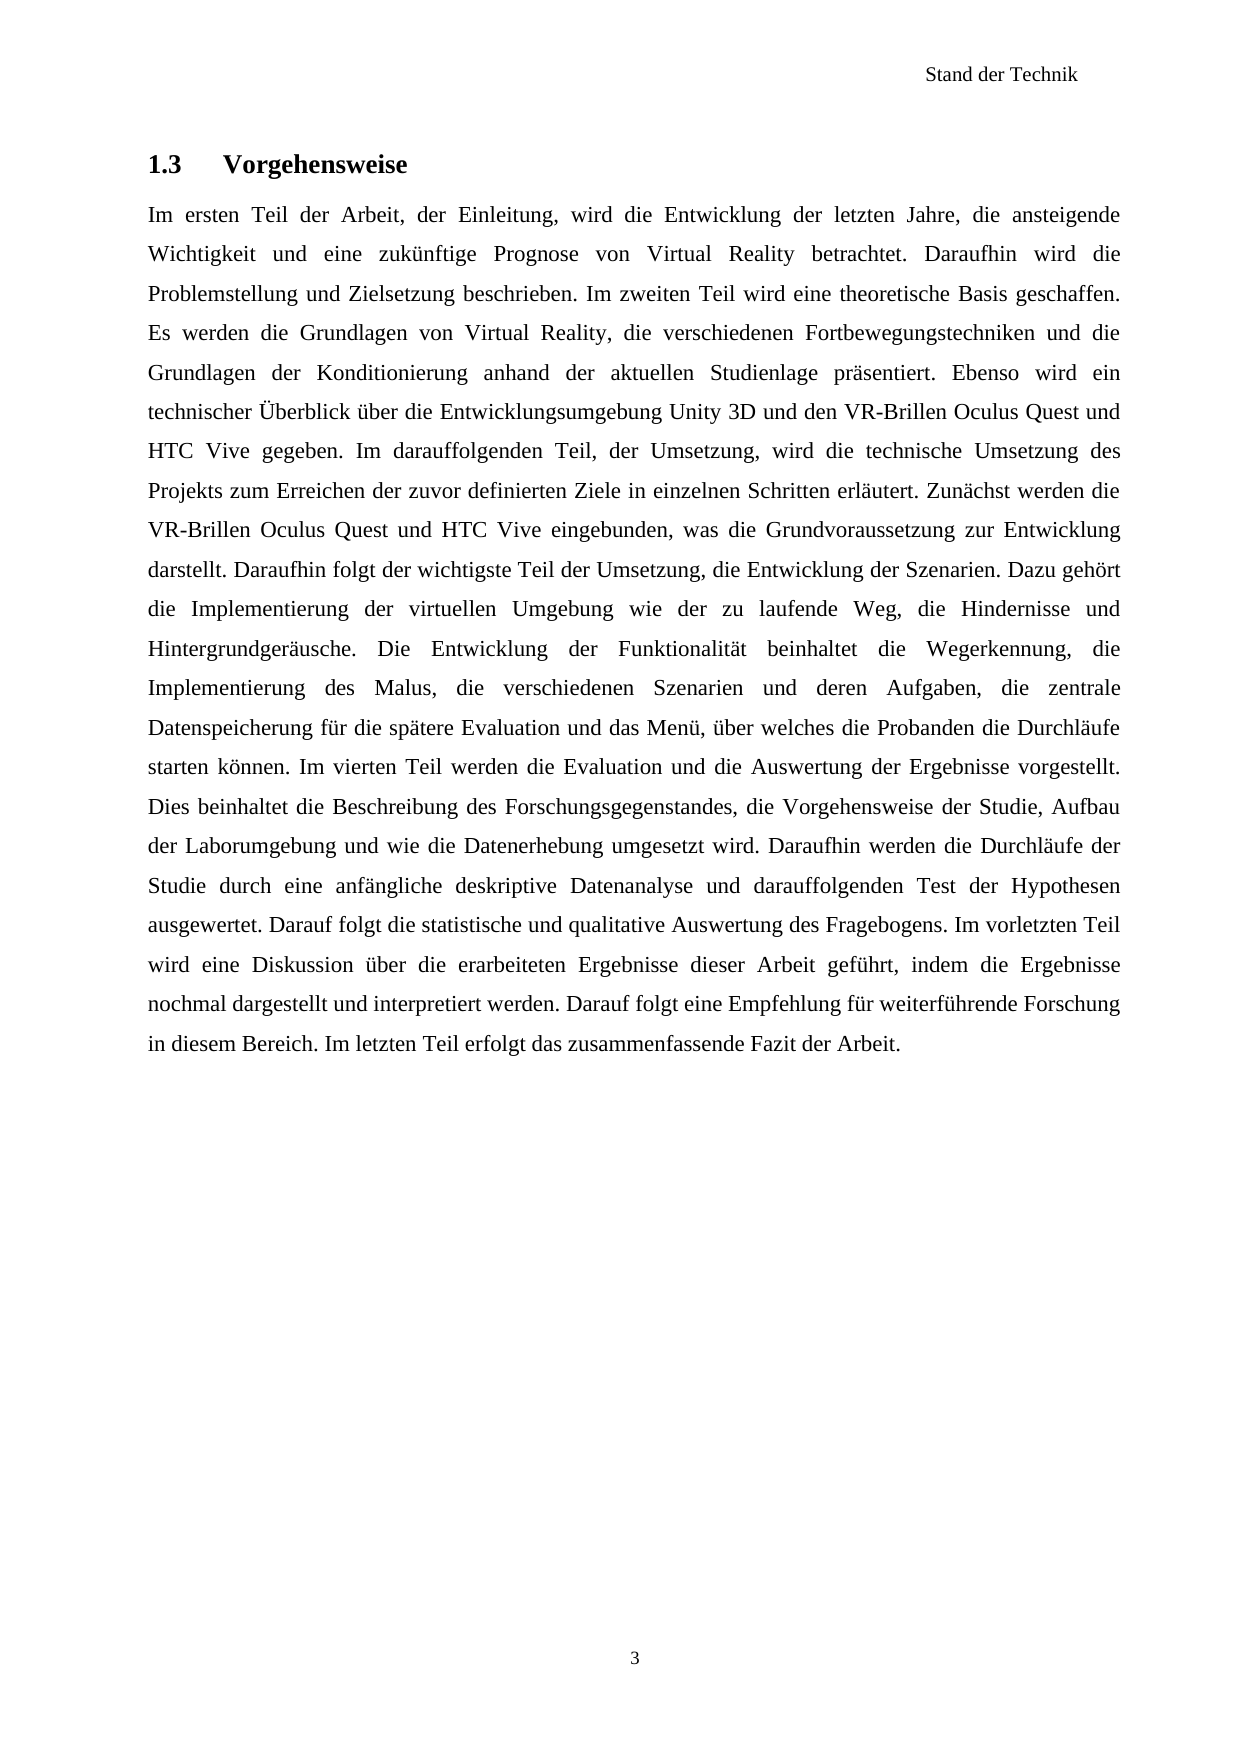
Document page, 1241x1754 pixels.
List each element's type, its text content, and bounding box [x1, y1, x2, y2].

text Im ersten Teil der Arbeit, der Einleitung, wird die Entwicklung der letzten Jahre, die ansteigende Wichtigkeit und eine zukünftige Prognose von Virtual Reality betrachtet. Daraufhin wird die Problemstellung und Zielsetzung beschrieben. Im zweiten Teil wird eine theoretische Basis geschaffen. Es werden die Grundlagen von Virtual Reality, die verschiedenen Fortbewegungstechniken und die Grundlagen der Konditionierung anhand der aktuellen Studienlage präsentiert. Ebenso wird ein technischer Überblick über die Entwicklungsumgebung Unity 3D und den VR-Brillen Oculus Quest und HTC Vive gegeben. Im darauffolgenden Teil, der Umsetzung, wird die technische Umsetzung des Projekts zum Erreichen der zuvor definierten Ziele in einzelnen Schritten erläutert. Zunächst werden die VR-Brillen Oculus Quest und HTC Vive eingebunden, was die Grundvoraussetzung zur Entwicklung darstellt. Daraufhin folgt der wichtigste Teil der Umsetzung, die Entwicklung der Szenarien. Dazu gehört die Implementierung der virtuellen Umgebung wie der zu laufende Weg, die Hindernisse und Hintergrundgeräusche. Die Entwicklung der Funktionalität beinhaltet die Wegerkennung, die Implementierung des Malus, die verschiedenen Szenarien und deren Aufgaben, die zentrale Datenspeicherung für die spätere Evaluation und das Menü, über welches die Probanden die Durchläufe starten können. Im vierten Teil werden die Evaluation und die Auswertung der Ergebnisse vorgestellt. Dies beinhaltet die Beschreibung des Forschungsgegenstandes, die Vorgehensweise der Studie, Aufbau der Laborumgebung und wie die Datenerhebung umgesetzt wird. Daraufhin werden die Durchläufe der Studie durch eine anfängliche deskriptive Datenanalyse und darauffolgenden Test der Hypothesen ausgewertet. Darauf folgt die statistische und qualitative Auswertung des Fragebogens. Im vorletzten Teil wird eine Diskussion über die erarbeiteten Ergebnisse dieser Arbeit geführt, indem die Ergebnisse nochmal dargestellt und interpretiert werden. Darauf folgt eine Empfehlung für weiterführende Forschung in diesem Bereich. Im letzten Teil erfolgt das zusammenfassende Fazit der Arbeit. [148, 201, 1122, 1056]
subtitle Vorgehensweise [148, 148, 1122, 179]
